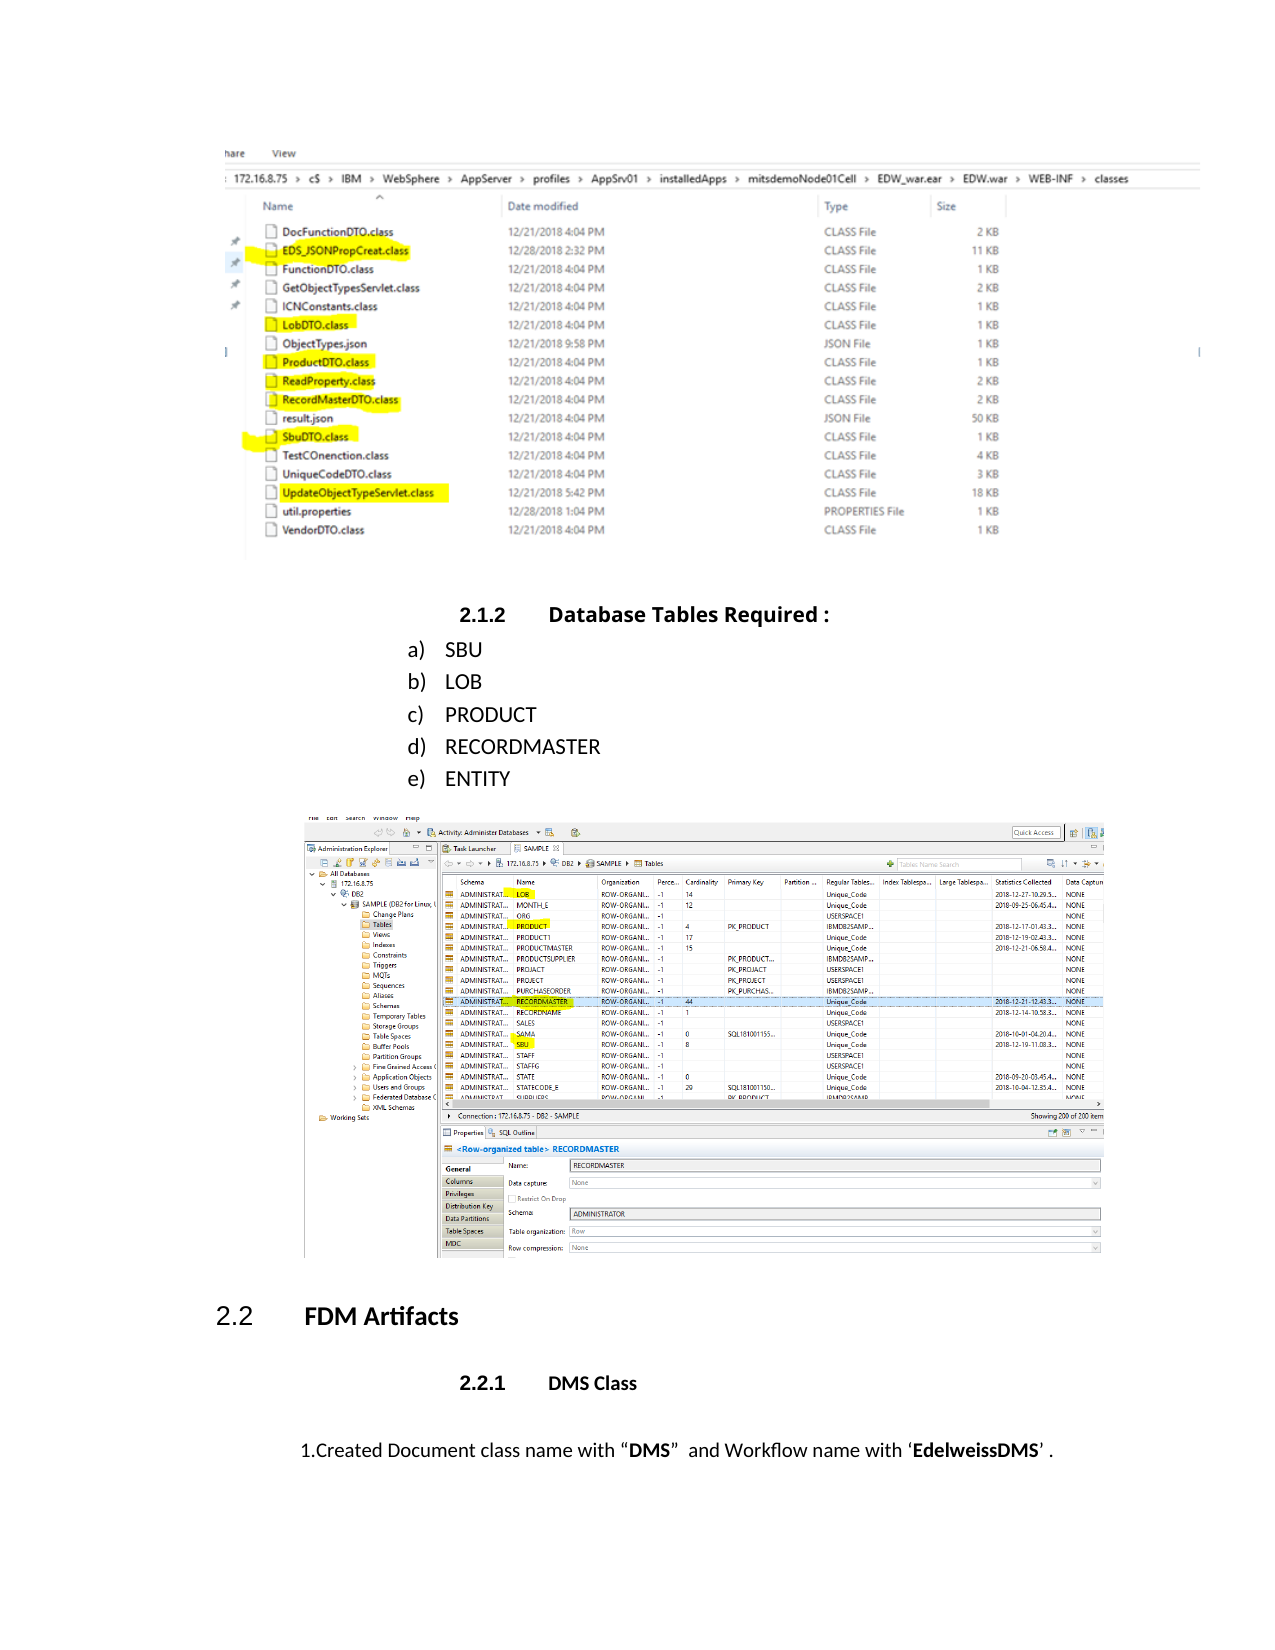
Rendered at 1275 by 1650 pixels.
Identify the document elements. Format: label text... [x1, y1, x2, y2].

list LOB [407, 667, 1125, 696]
list SBU [407, 635, 1125, 663]
picture [225, 150, 1200, 560]
list PRODUCT [407, 700, 1125, 728]
subtitle FDM Artifacts [216, 1299, 1125, 1333]
subtitle DMS Class [459, 1370, 1125, 1396]
text 1.Created Document class name with “DMS” and Workflow name with ‘EdelweissDMS’ . [300, 1437, 1125, 1463]
list ENTITY [407, 764, 1125, 792]
picture [304, 817, 1104, 1258]
subtitle Database Tables Required : [459, 601, 1125, 629]
list RECORDMASTER [407, 732, 1125, 760]
